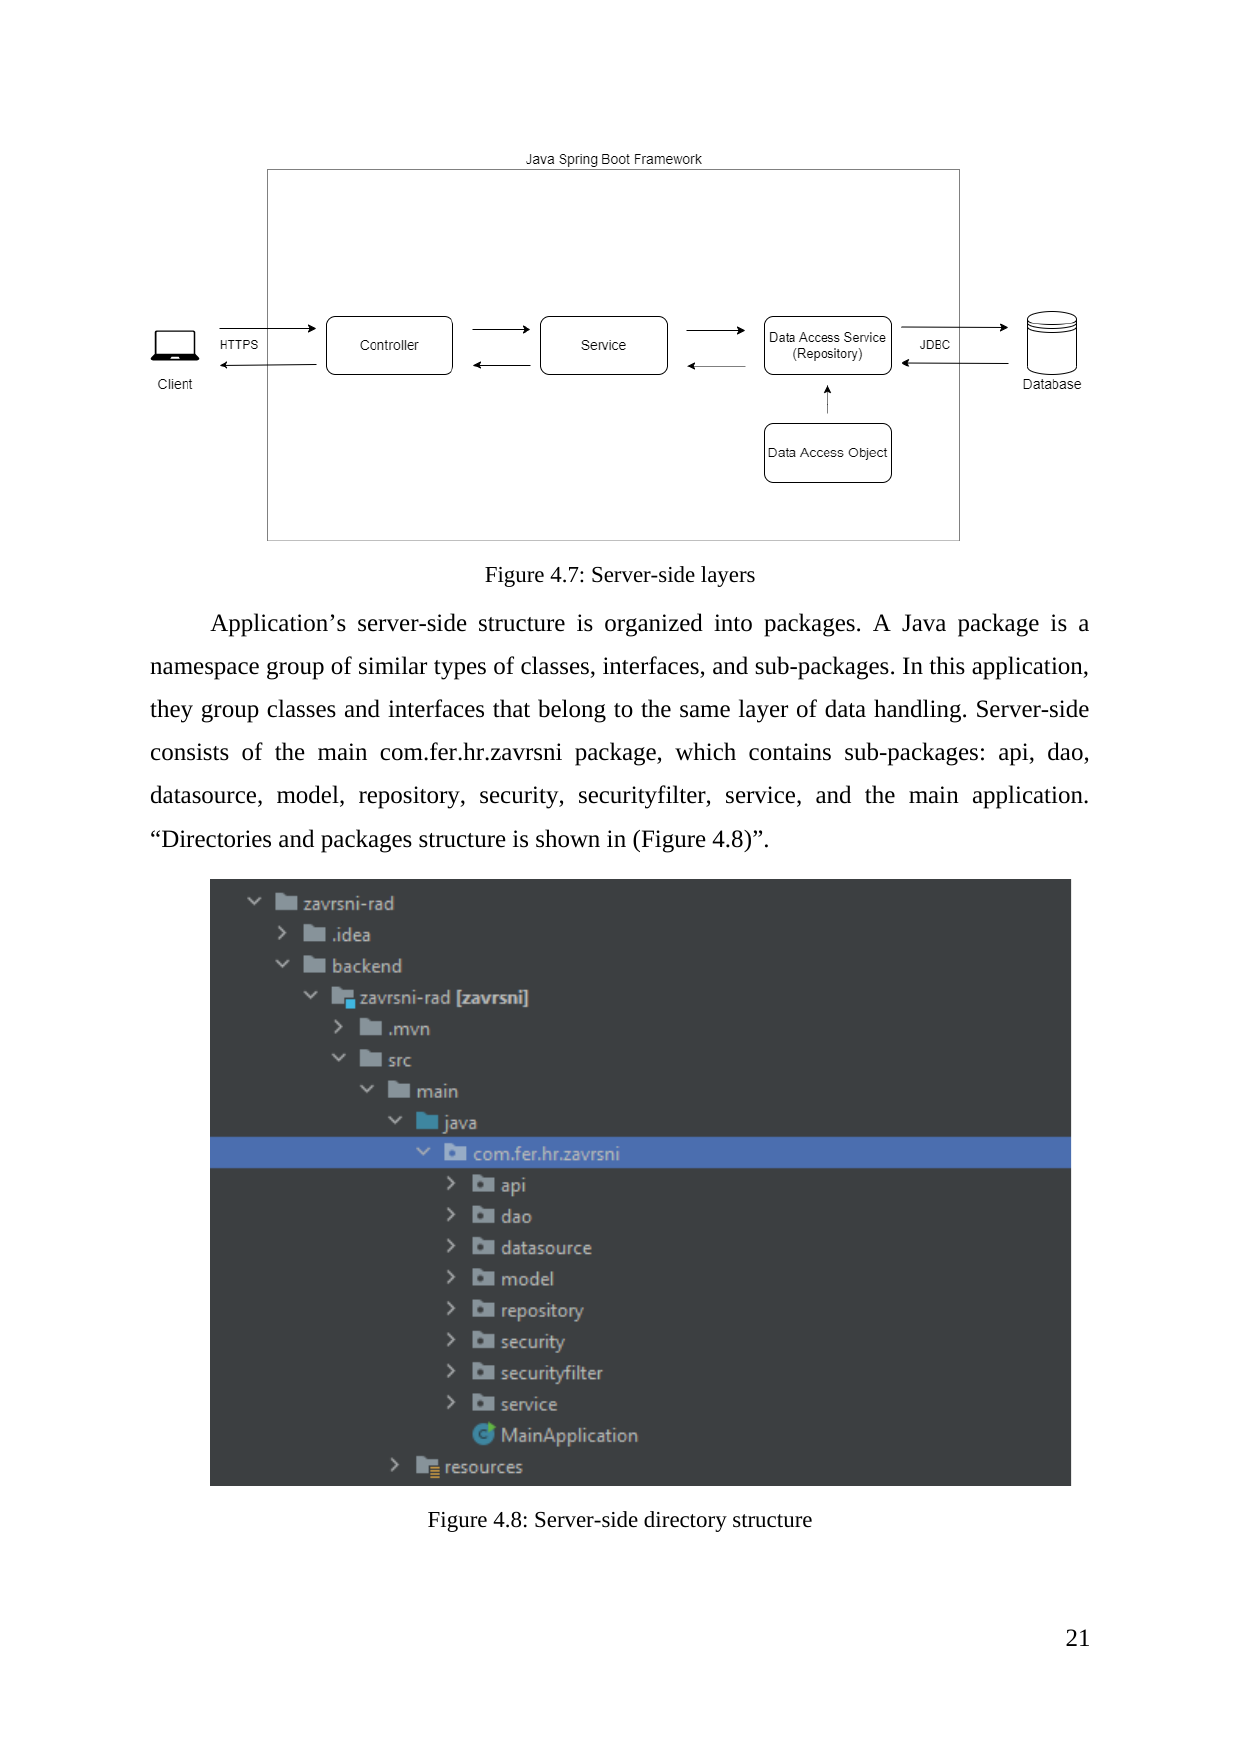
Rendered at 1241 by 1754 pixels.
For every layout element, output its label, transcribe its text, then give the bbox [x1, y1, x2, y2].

picture [210, 879, 1072, 1486]
picture [150, 150, 1091, 541]
